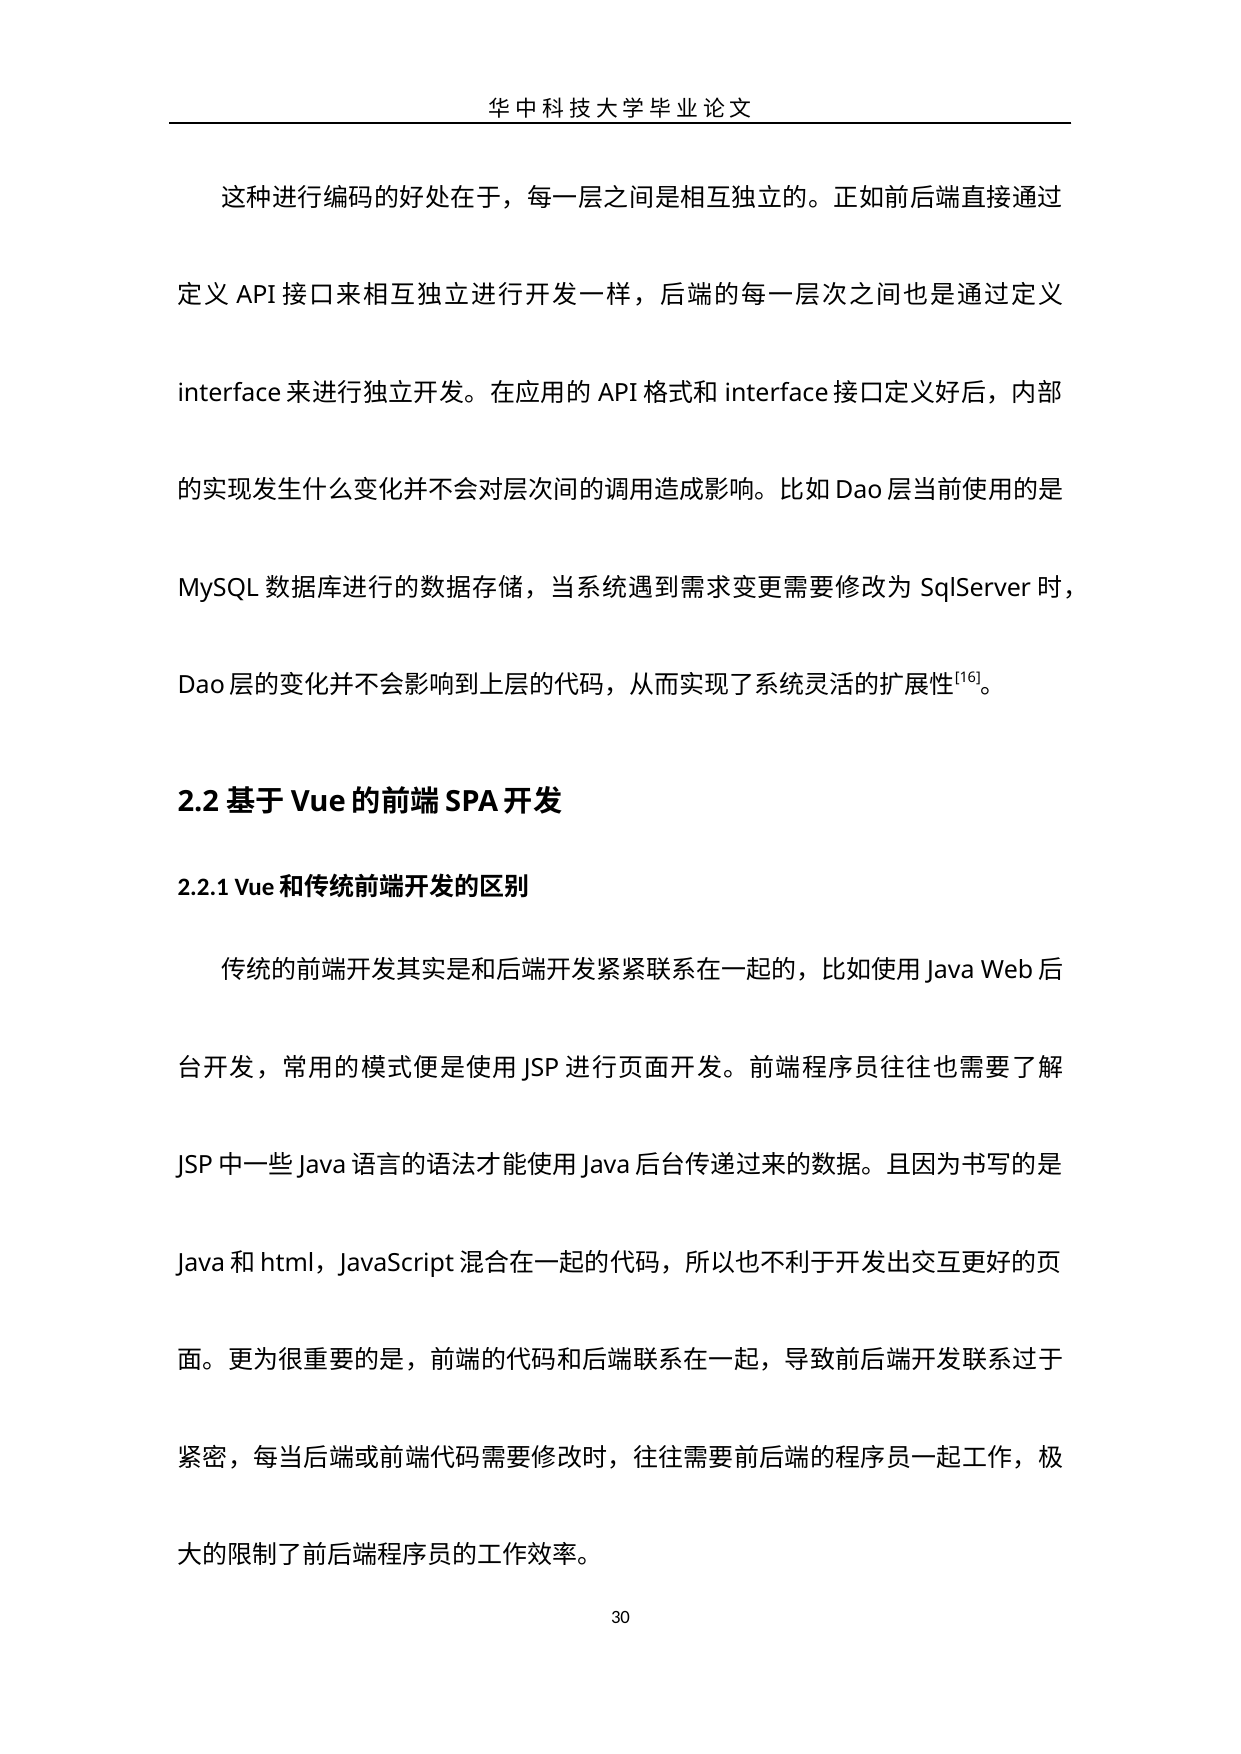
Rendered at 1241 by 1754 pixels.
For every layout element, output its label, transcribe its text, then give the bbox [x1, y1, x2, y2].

subtitle 2.2 基于Vue的前端SPA开发 [177, 766, 1063, 831]
subtitle 2.2.1 Vue和传统前端开发的区别 [177, 852, 1063, 917]
text 传统的前端开发其实是和后端开发紧紧联系在一起的，比如使用Java Web后台开发，常用的模式便是使用JSP进行页面开发。前端程序员往往也需要了解JSP中一些Java语言的语法才能使用Java后台传递过来的数据。且因为书写的是Java和html，JavaScript混合在一起的代码，所以也不利于开发出交互更好的页面。更为很重要的是，前端的代码和后端联系在一起，导致前后端开发联系过于紧密，每当后端或前端代码需要修改时，往往需要前后端的程序员一起工作，极大的限制了前后端程序员的工作效率。 [177, 935, 1063, 1585]
text 这种进行编码的好处在于，每一层之间是相互独立的。正如前后端直接通过定义API接口来相互独立进行开发一样，后端的每一层次之间也是通过定义interface来进行独立开发。在应用的API格式和interface接口定义好后，内部的实现发生什么变化并不会对层次间的调用造成影响。比如Dao层当前使用的是MySQL数据库进行的数据存储，当系统遇到需求变更需要修改为SqlServer时，Dao层的变化并不会影响到上层的代码，从而实现了系统灵活的扩展性[16]。 [177, 163, 1063, 715]
